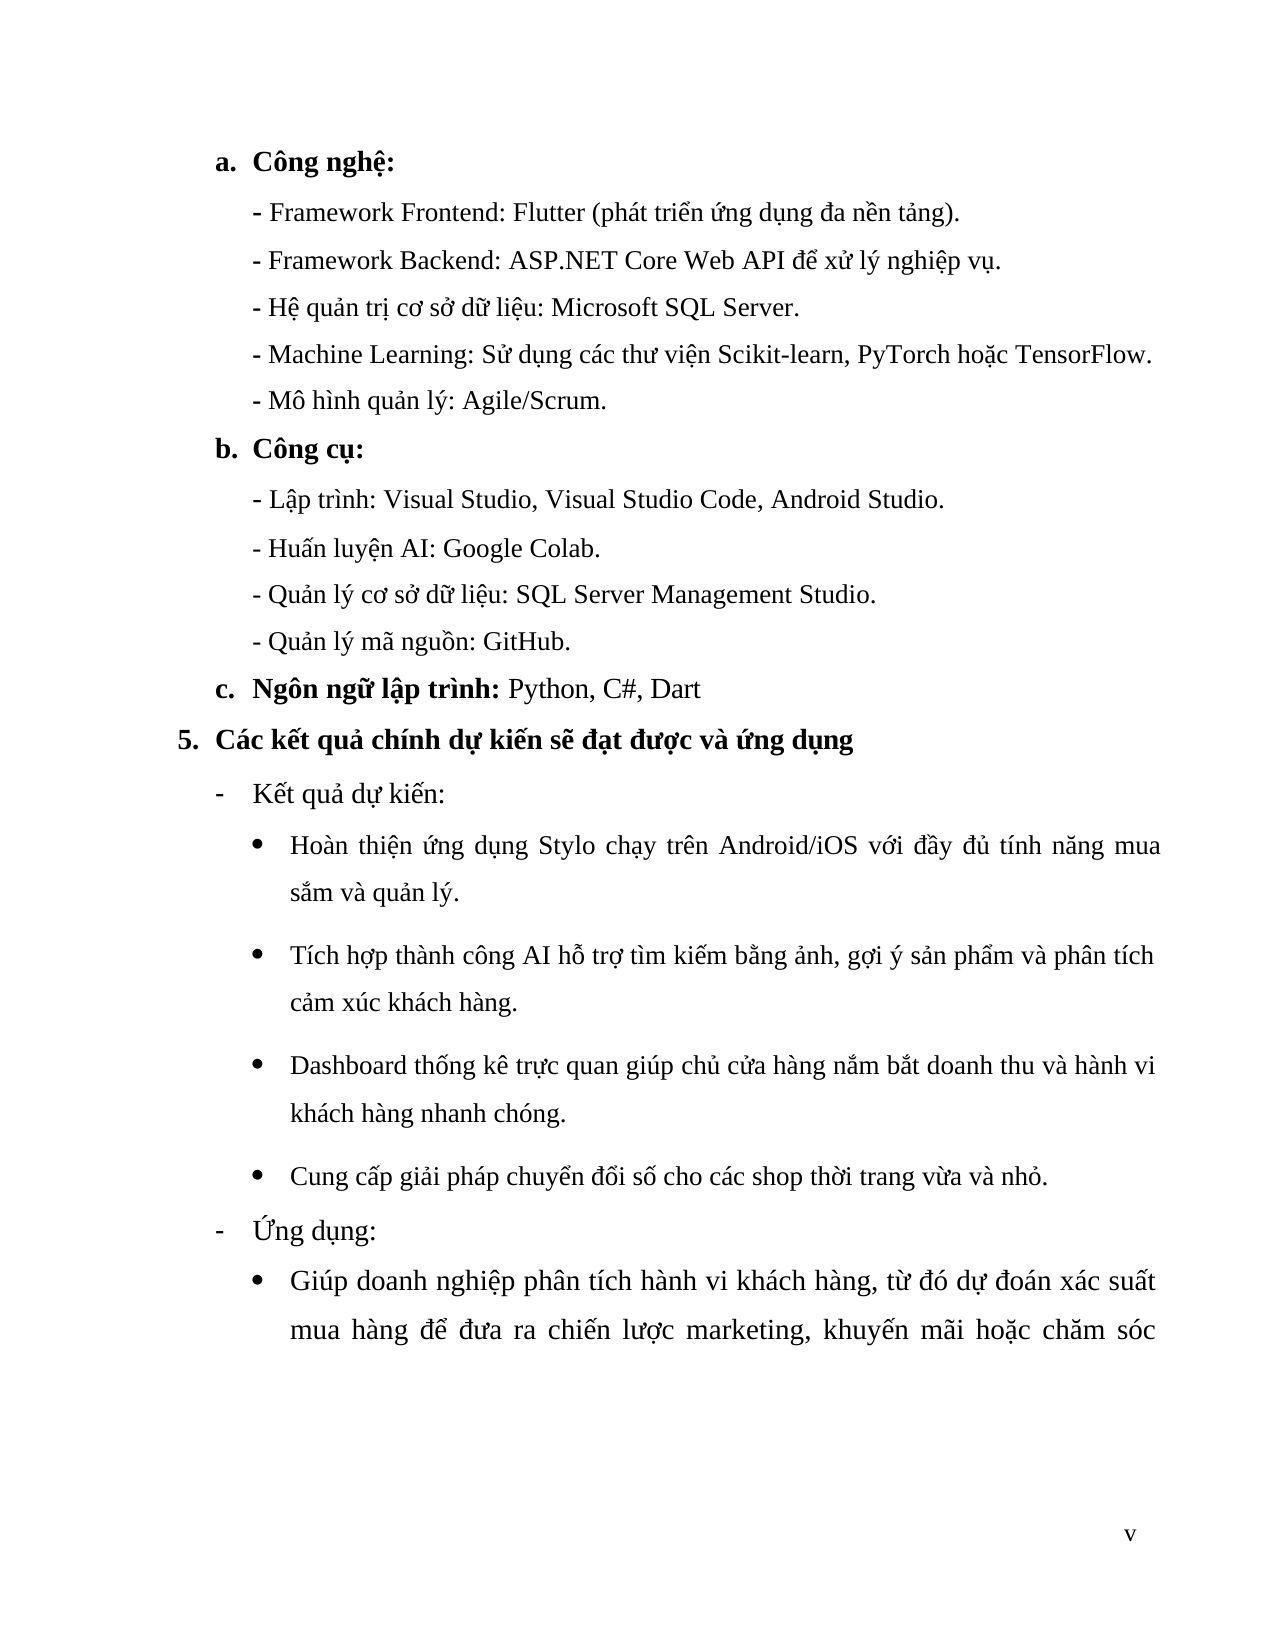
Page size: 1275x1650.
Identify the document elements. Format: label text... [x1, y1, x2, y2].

list Công cụ: [215, 431, 1162, 464]
list - Quản lý cơ sở dữ liệu: SQL Server Management Studio. [252, 578, 1162, 609]
list - Quản lý mã nguồn: GitHub. [252, 625, 1162, 656]
list Ngôn ngữ lập trình: Python, C#, Dart [215, 672, 1162, 705]
list Công nghệ: [215, 144, 1162, 177]
list Hoàn thiện ứng dụng Stylo chạy trên Android/iOS với đầy đủ tính năng mua sắm và quản lý. [252, 829, 1162, 907]
text - Mô hình quản lý: Agile/Scrum. [252, 384, 1162, 416]
list Ứng dụng: [215, 1209, 1162, 1248]
text - Framework Frontend: Flutter (phát triển ứng dụng đa nền tảng). [252, 194, 1162, 228]
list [252, 1263, 1157, 1346]
list - Huấn luyện AI: Google Colab. [252, 532, 1162, 563]
text - Machine Learning: Sử dụng các thư viện Scikit-learn, PyTorch hoặc TensorFlow. [252, 338, 1162, 369]
list Tích hợp thành công AI hỗ trợ tìm kiếm bằng ảnh, gợi ý sản phẩm và phân tích cảm xúc khách hàng. [252, 939, 1157, 1017]
list Kết quả dự kiến: [215, 772, 1162, 812]
list - Lập trình: Visual Studio, Visual Studio Code, Android Studio. [252, 481, 1162, 515]
subtitle Các kết quả chính dự kiến sẽ đạt được và ứng dụng [177, 722, 1162, 756]
text - Framework Backend: ASP.NET Core Web API để xử lý nghiệp vụ. [252, 244, 1162, 276]
text - Hệ quản trị cơ sở dữ liệu: Microsoft SQL Server. [252, 291, 1162, 322]
list Dashboard thống kê trực quan giúp chủ cửa hàng nắm bắt doanh thu và hành vi khách hàng nhanh chóng. [252, 1049, 1157, 1128]
list Cung cấp giải pháp chuyển đổi số cho các shop thời trang vừa và nhỏ. [252, 1160, 1157, 1191]
